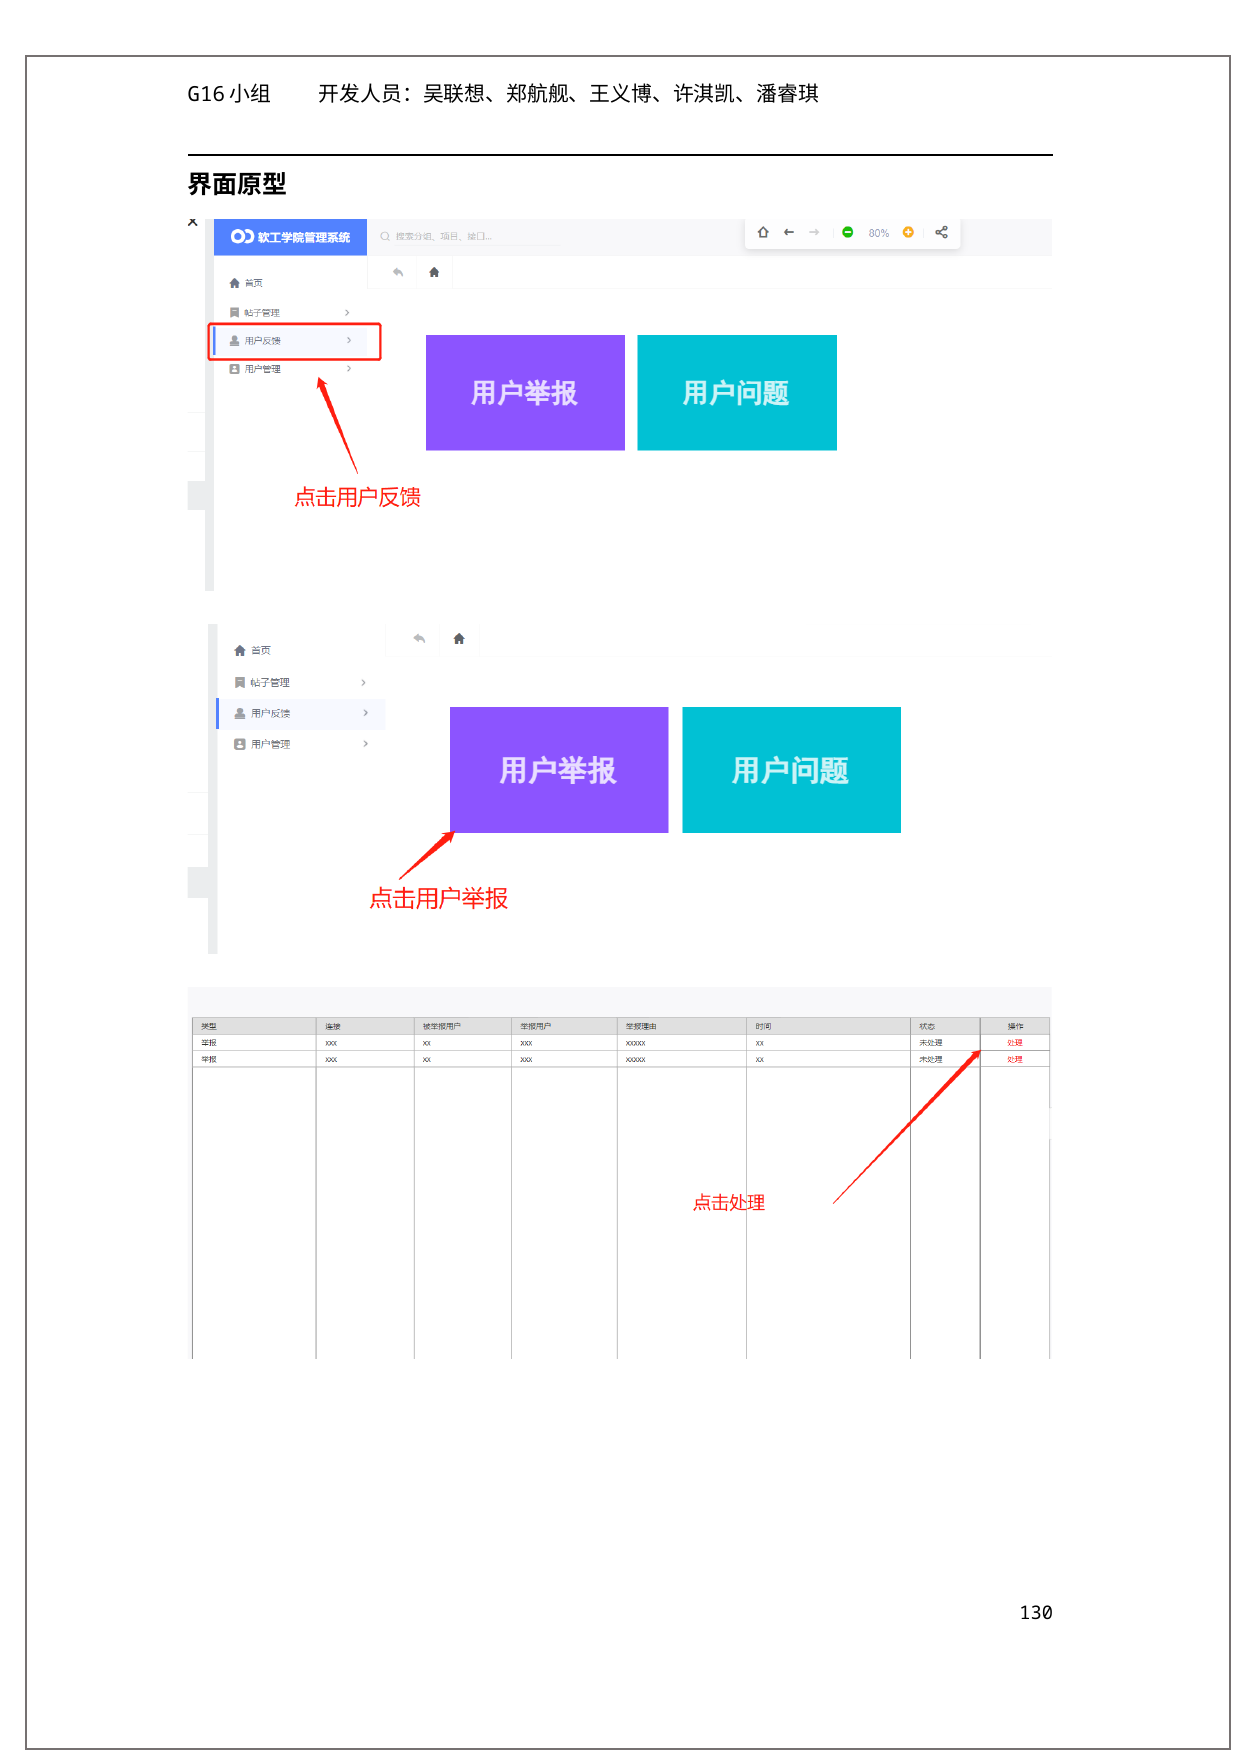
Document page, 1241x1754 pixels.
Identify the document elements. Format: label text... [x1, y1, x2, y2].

subtitle 界面原型 [187, 164, 1053, 201]
picture [187, 219, 1052, 591]
picture [187, 987, 1052, 1359]
picture [187, 624, 1052, 954]
